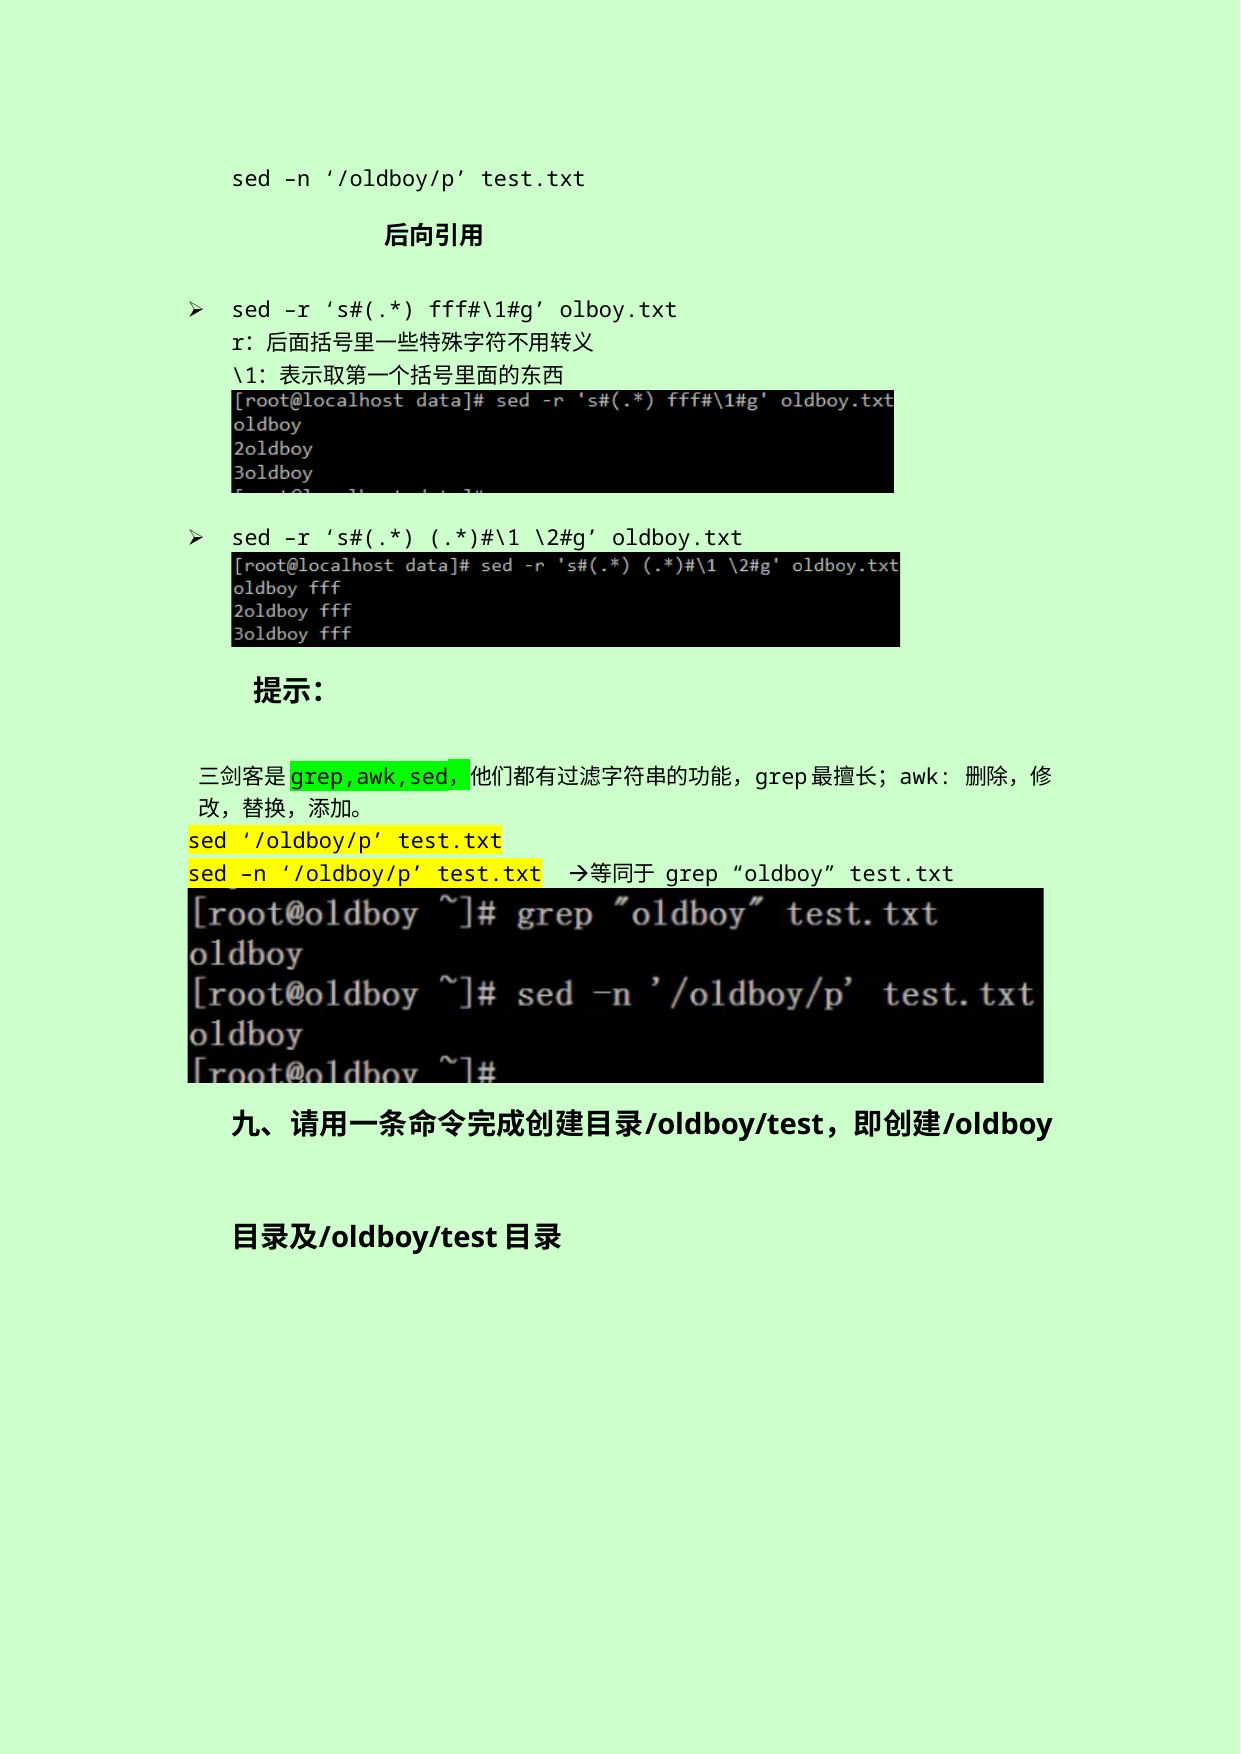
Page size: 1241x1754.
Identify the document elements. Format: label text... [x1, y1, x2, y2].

subtitle 后向引用 [384, 201, 1053, 266]
picture [231, 552, 901, 647]
text \1：表示取第一个括号里面的东西 [187, 358, 1053, 390]
subtitle 九、请用一条命令完成创建目录/oldboy/test，即创建/oldboy目录及/oldboy/test目录 [231, 1090, 1053, 1267]
text sed –n ‘/oldboy/p’ test.txt [187, 162, 1053, 194]
picture [187, 888, 1044, 1083]
picture [231, 390, 894, 493]
text 三剑客是grep,awk,sed，他们都有过滤字符串的功能，grep最擅长；awk: 删除，修改，替换，添加。 [187, 758, 1053, 823]
list sed –r ‘s#(.*) fff#\1#g’ olboy.txt [187, 293, 1053, 325]
list sed –r ‘s#(.*) (.*)#\1 \2#g’ oldboy.txt [187, 520, 1053, 553]
text sed –n ‘/oldboy/p’ test.txt 等同于 grep “oldboy” test.txt [187, 856, 1053, 888]
text sed ‘/oldboy/p’ test.txt [187, 823, 1053, 856]
text r：后面括号里一些特殊字符不用转义 [187, 325, 1053, 358]
subtitle 提示： [253, 656, 1053, 721]
